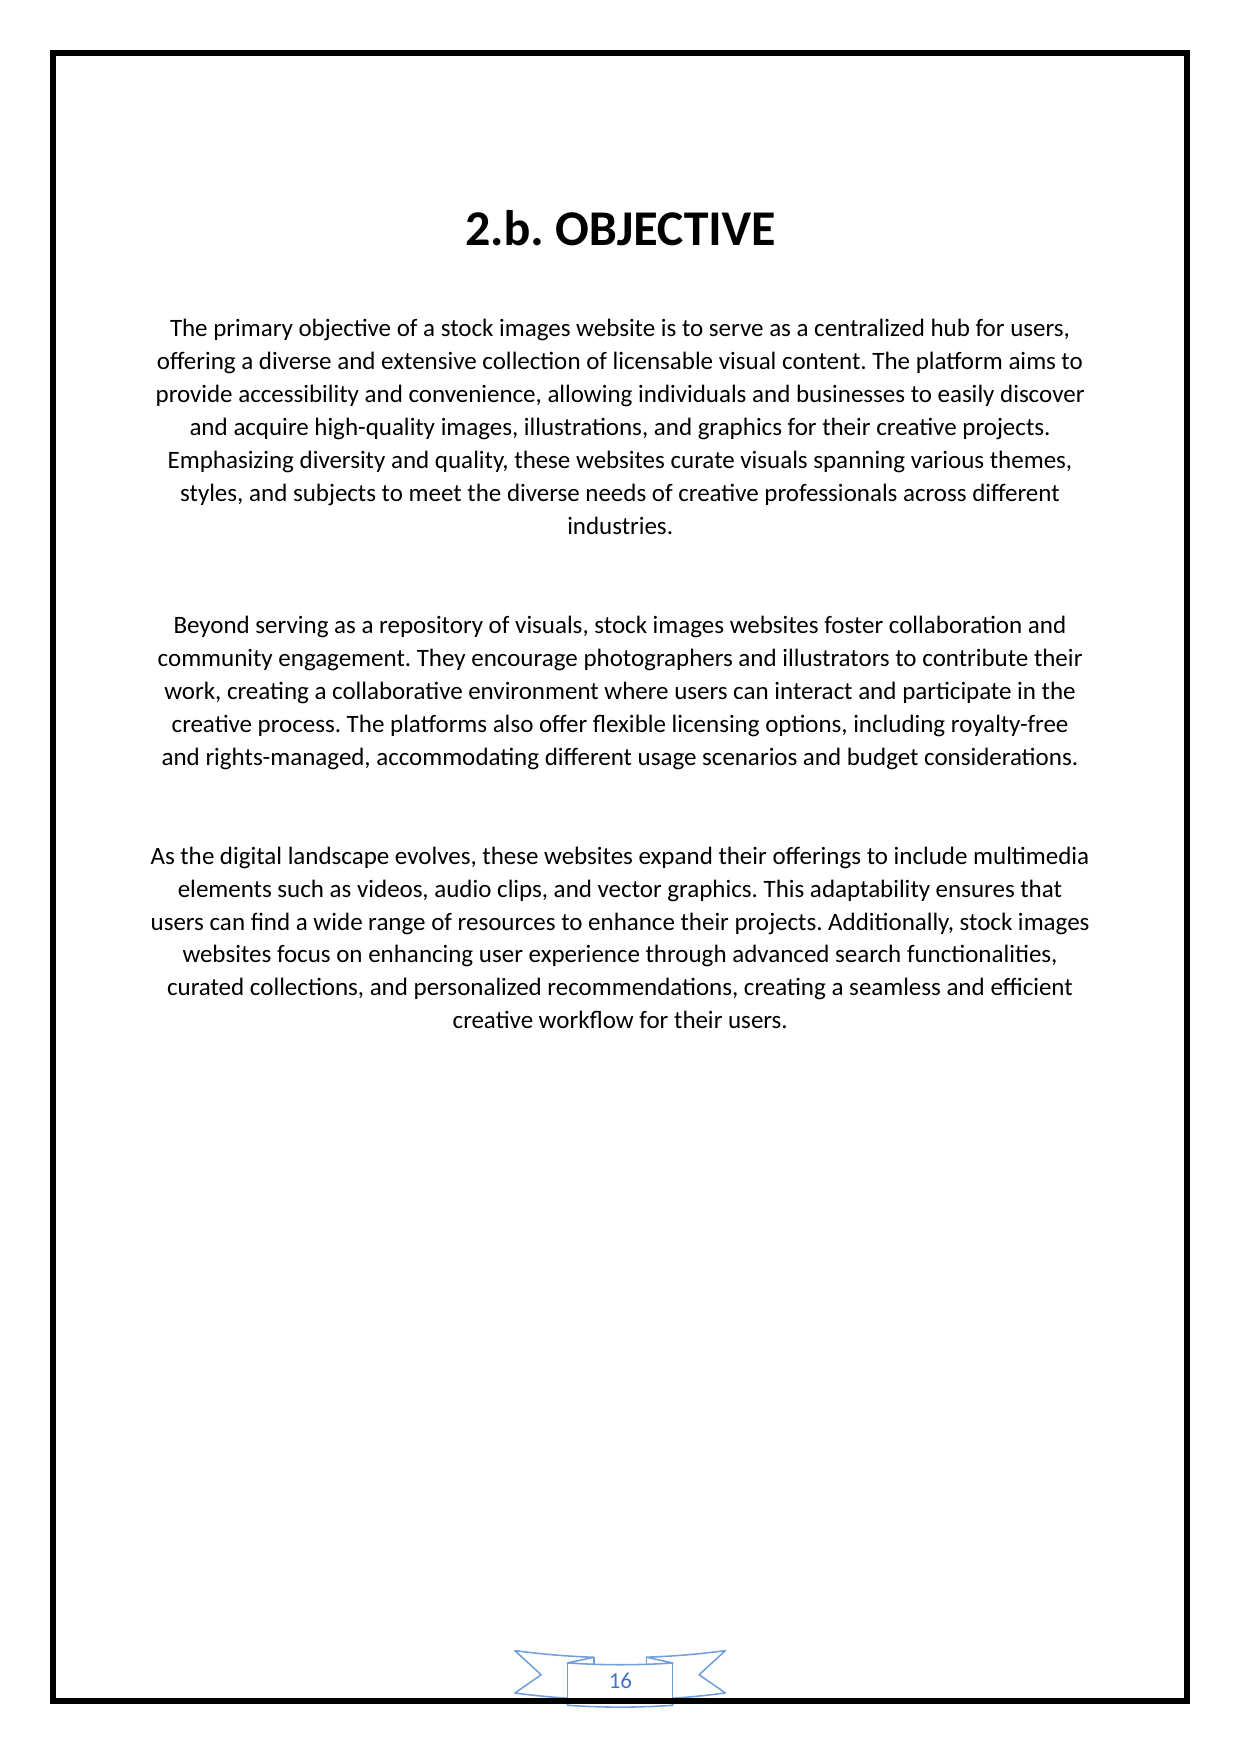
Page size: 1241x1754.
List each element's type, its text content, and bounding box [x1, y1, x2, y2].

text The primary objective of a stock images website is to serve as a centralized hub for users, offering a diverse and extensive collection of licensable visual content. The platform aims to provide accessibility and convenience, allowing individuals and businesses to easily discover and acquire high-quality images, illustrations, and graphics for their creative projects. Emphasizing diversity and quality, these websites curate visuals spanning various themes, styles, and subjects to meet the diverse needs of creative professionals across different industries. [150, 312, 1090, 540]
subtitle 2.b. OBJECTIVE [150, 197, 1090, 258]
text Beyond serving as a repository of visuals, stock images websites foster collaboration and community engagement. They encourage photographers and illustrators to contribute their work, creating a collaborative environment where users can interact and participate in the creative process. The platforms also offer flexible licensing options, including royalty-free and rights-managed, accommodating different usage scenarios and budget considerations. [150, 609, 1090, 771]
text As the digital landscape evolves, these websites expand their offerings to include multimedia elements such as videos, audio clips, and vector graphics. This adaptability ensures that users can find a wide range of resources to enhance their projects. Additionally, stock images websites focus on enhancing user experience through advanced search functionalities, curated collections, and personalized recommendations, creating a seamless and efficient creative workflow for their users. [150, 840, 1090, 1035]
